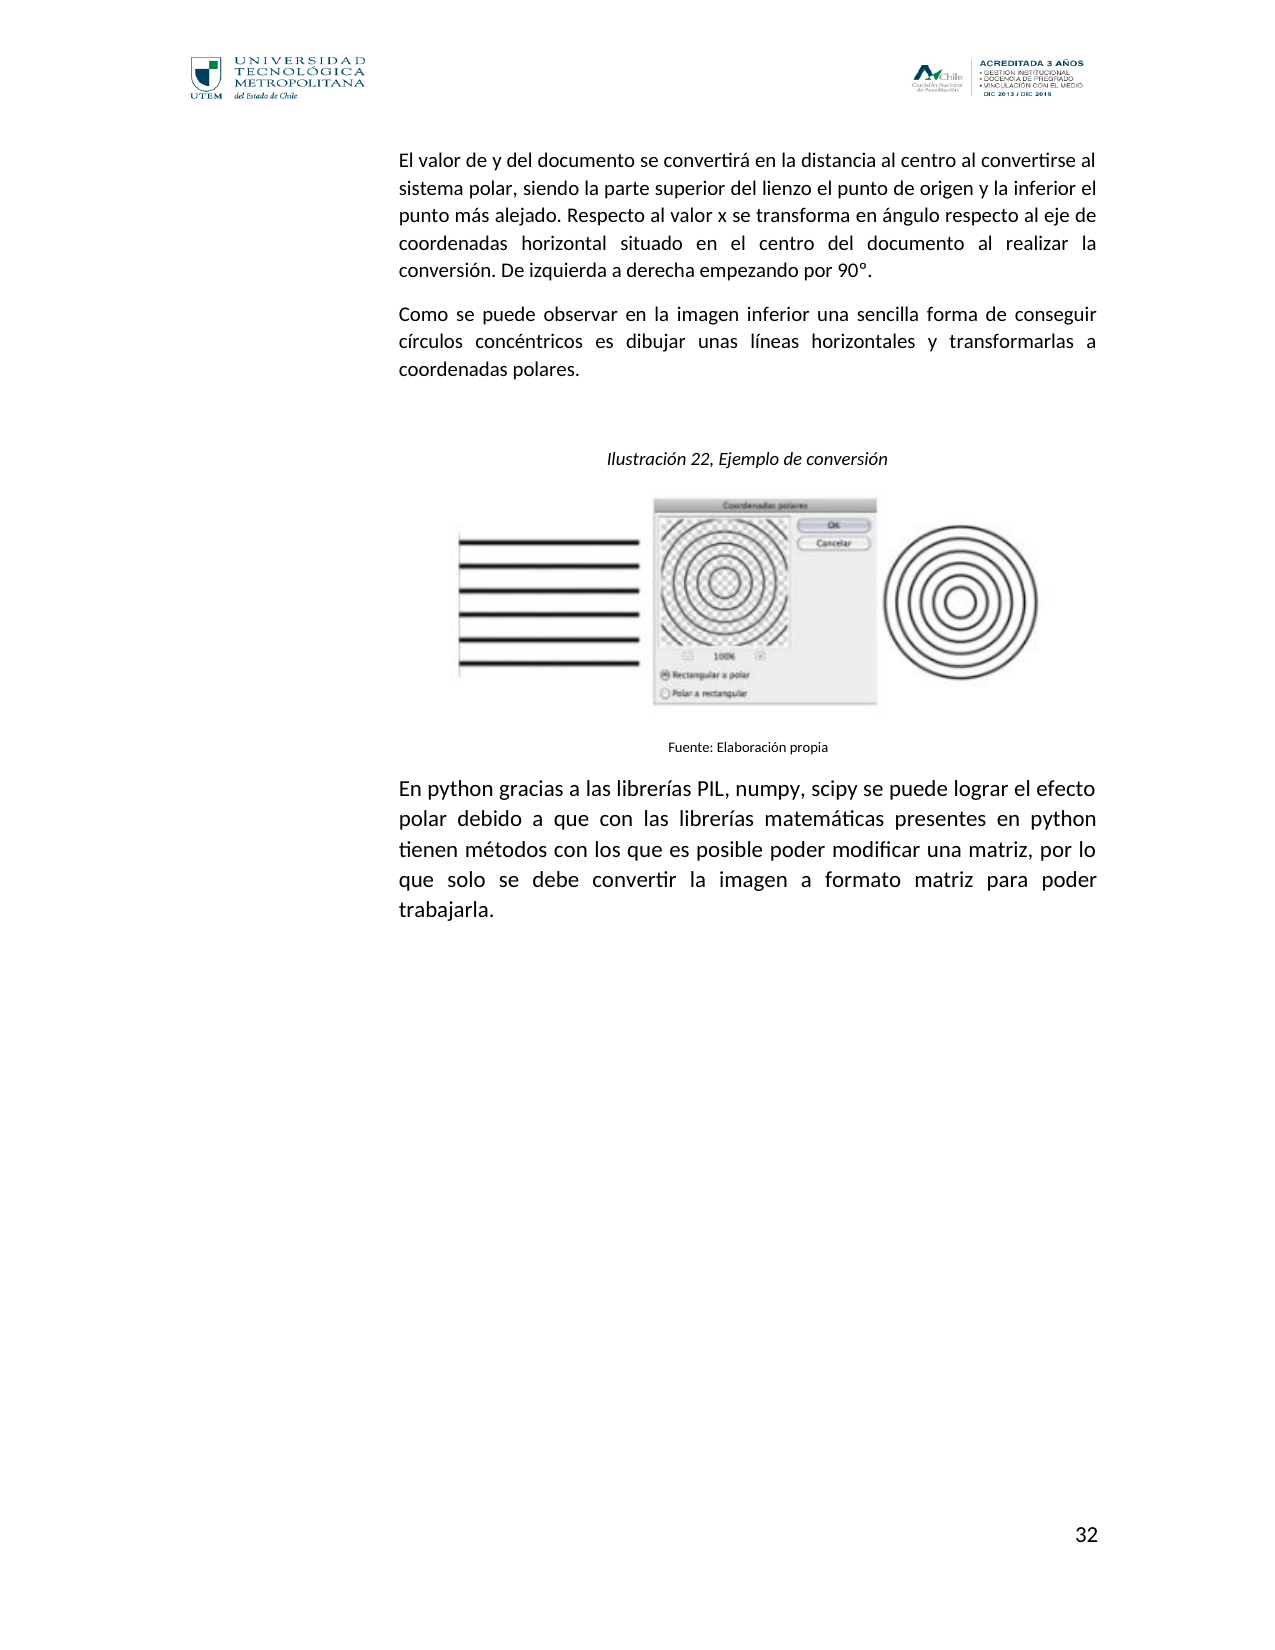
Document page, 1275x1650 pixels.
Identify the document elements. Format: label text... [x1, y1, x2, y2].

text En python gracias a las librerías PIL, numpy, scipy se puede lograr el efecto polar debido a que con las librerías matemáticas presentes en python tienen métodos con los que es posible poder modificar una matriz, por lo que solo se debe convertir la imagen a formato matriz para poder trabajarla. [398, 848, 1098, 923]
text Como se puede observar en la imagen inferior una sencilla forma de conseguir círculos concéntricos es dibujar unas líneas horizontales y transformarlas a coordenadas polares. [398, 301, 1098, 381]
picture [177, 34, 389, 117]
picture [896, 32, 1095, 117]
picture [437, 488, 1059, 720]
text Ilustración 22, Ejemplo de conversión [398, 447, 1098, 470]
text En python gracias a las librerías PIL, numpy, scipy se puede lograr el efecto polar debido a que con las librerías matemáticas presentes en python tienen métodos con los que es posible poder modificar una matriz, por lo que solo se debe convertir la imagen a formato matriz para poder trabajarla. [398, 774, 1098, 846]
text El valor de y del documento se convertirá en la distancia al centro al convertirse al sistema polar, siendo la parte superior del lienzo el punto de origen y la inferior el punto más alejado. Respecto al valor x se transforma en ángulo respecto al eje de coordenadas horizontal situado en el centro del documento al realizar la conversión. De izquierda a derecha empezando por 90º. [398, 148, 1098, 283]
text Fuente: Elaboración propia [398, 738, 1098, 756]
